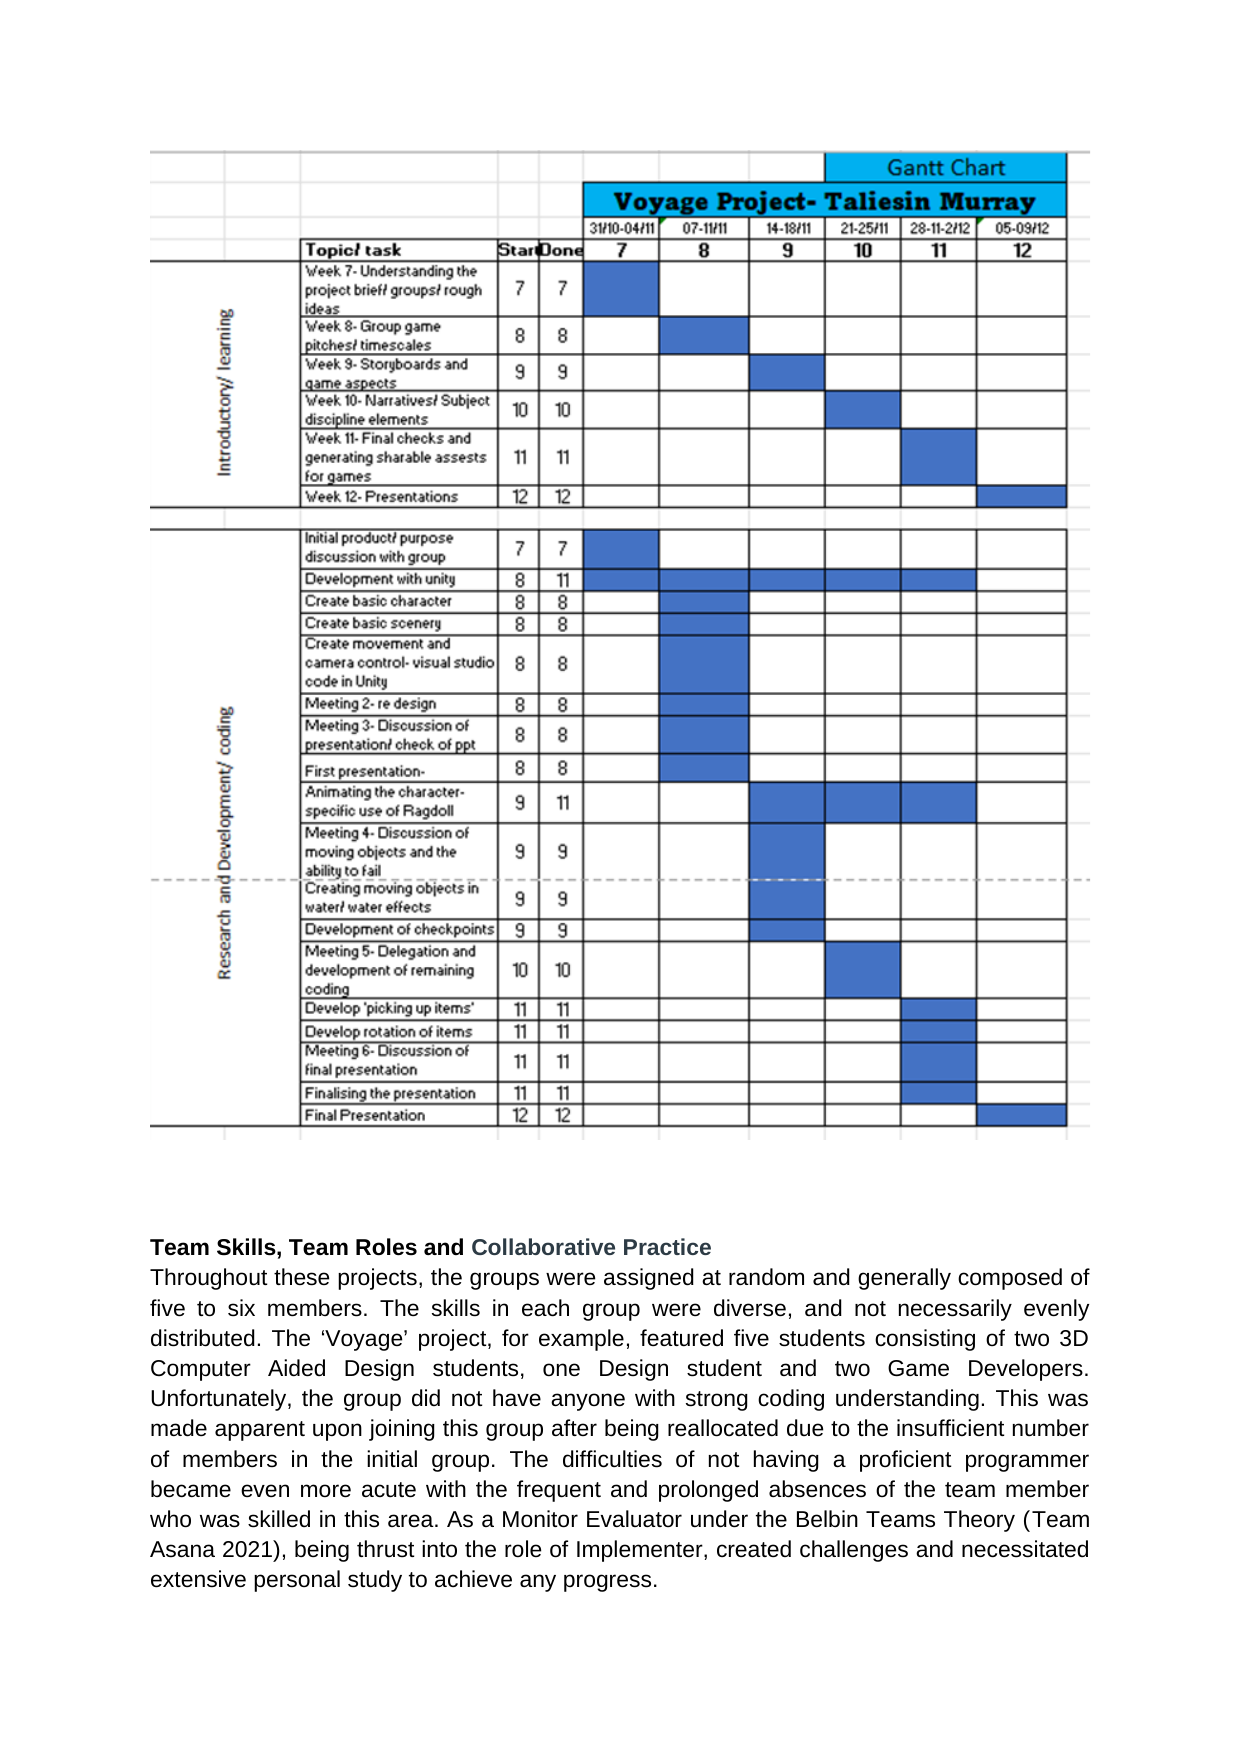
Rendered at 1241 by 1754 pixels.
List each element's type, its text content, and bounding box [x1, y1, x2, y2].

text Throughout these projects, the groups were assigned at random and generally composed of five to six members. The skills in each group were diverse, and not necessarily evenly distributed. The ‘Voyage’ project, for example, featured five students consisting of two 3D Computer Aided Design students, one Design student and two Game Developers. Unfortunately, the group did not have anyone with strong coding understanding. This was made apparent upon joining this group after being reallocated due to the insufficient number of members in the initial group. The difficulties of not having a proficient programmer became even more acute with the frequent and prolonged absences of the team member who was skilled in this area. As a Monitor Evaluator under the Belbin Teams Theory (Team Asana 2021), being thrust into the role of Implementer, created challenges and necessitated extensive personal study to achieve any progress. [150, 1264, 1090, 1593]
text Team Skills, Team Roles and Collaborative Practice [150, 1234, 1090, 1260]
picture [150, 150, 1091, 1140]
